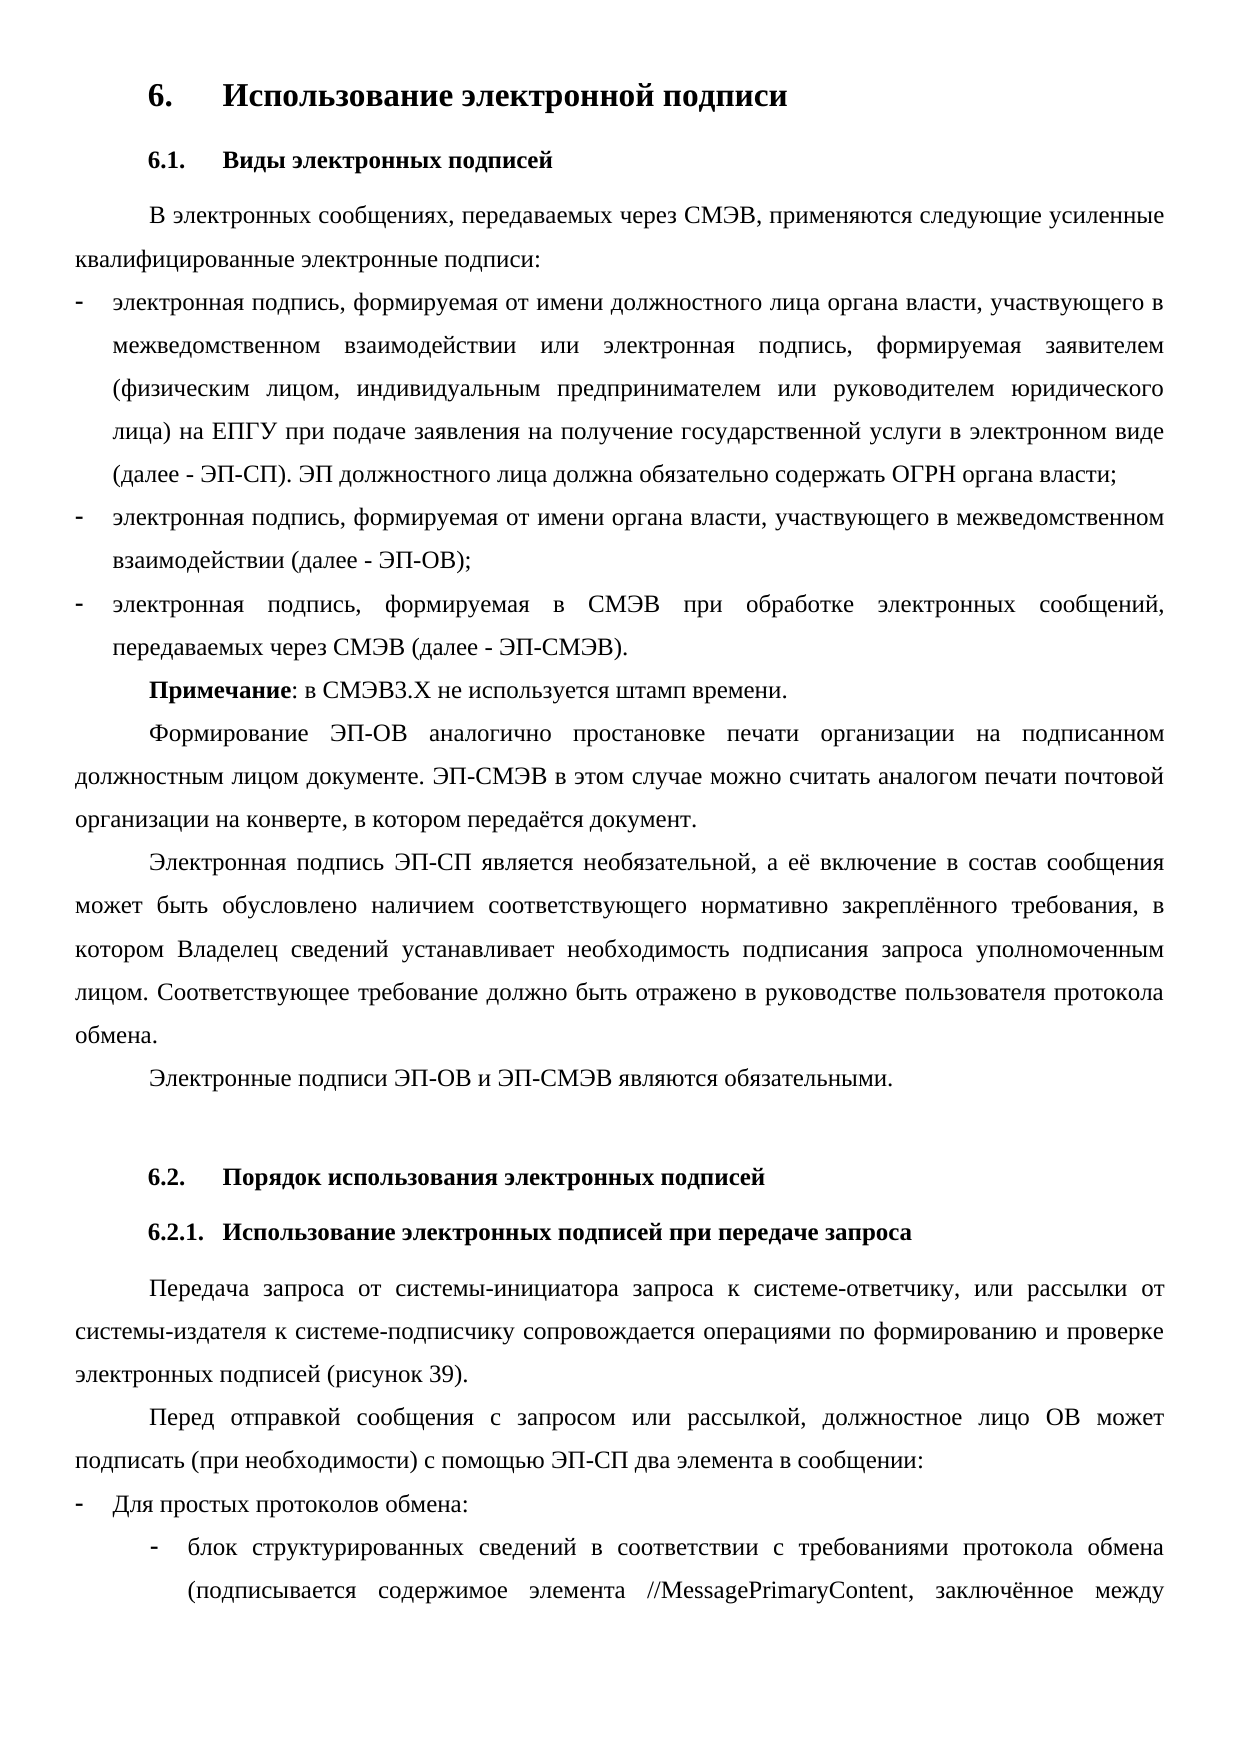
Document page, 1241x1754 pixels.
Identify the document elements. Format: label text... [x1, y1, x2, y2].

text Для простых протоколов обмена: [75, 1489, 1165, 1517]
text Электронные подписи ЭП-ОВ и ЭП-СМЭВ являются обязательными. [75, 1063, 1165, 1092]
text Виды электронных подписей [75, 145, 1165, 174]
text Передача запроса от системы-инициатора запроса к системе-ответчику, или рассылки от системы-издателя к системе-подписчику сопровождается операциями по формированию и проверке электронных подписей (рисунок 39). [75, 1273, 1165, 1388]
text Примечание: в СМЭВ3.Х не используется штамп времени. [75, 675, 1165, 704]
text В электронных сообщениях, передаваемых через СМЭВ, применяются следующие усиленные квалифицированные электронные подписи: [75, 201, 1165, 272]
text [150, 1532, 1165, 1604]
text Формирование ЭП-ОВ аналогично простановке печати организации на подписанном должностным лицом документе. ЭП-СМЭВ в этом случае можно считать аналогом печати почтовой организации на конверте, в котором передаётся документ. [75, 718, 1165, 833]
text электронная подпись, формируемая от имени органа власти, участвующего в межведомственном взаимодействии (далее - ЭП-ОВ); [75, 502, 1165, 574]
text Электронная подпись ЭП-СП является необязательной, а её включение в состав сообщения может быть обусловлено наличием соответствующего нормативно закреплённого требования, в котором Владелец сведений устанавливает необходимость подписания запроса уполномоченным лицом. Соответствующее требование должно быть отражено в руководстве пользователя протокола обмена. [75, 847, 1165, 1049]
text электронная подпись, формируемая от имени должностного лица органа власти, участвующего в межведомственном взаимодействии или электронная подпись, формируемая заявителем (физическим лицом, индивидуальным предпринимателем или руководителем юридического лица) на ЕПГУ при подаче заявления на получение государственной услуги в электронном виде (далее - ЭП-СП). ЭП должностного лица должна обязательно содержать ОГРН органа власти; [75, 287, 1165, 488]
text Перед отправкой сообщения с запросом или рассылкой, должностное лицо ОВ может подписать (при необходимости) с помощью ЭП-СП два элемента в сообщении: [75, 1402, 1165, 1474]
text электронная подпись, формируемая в СМЭВ при обработке электронных сообщений, передаваемых через СМЭВ (далее - ЭП-СМЭВ). [75, 589, 1165, 661]
text Использование электронной подписи [75, 75, 1165, 113]
text Порядок использования электронных подписей [75, 1162, 1165, 1191]
text Использование электронных подписей при передаче запроса [75, 1217, 1165, 1246]
